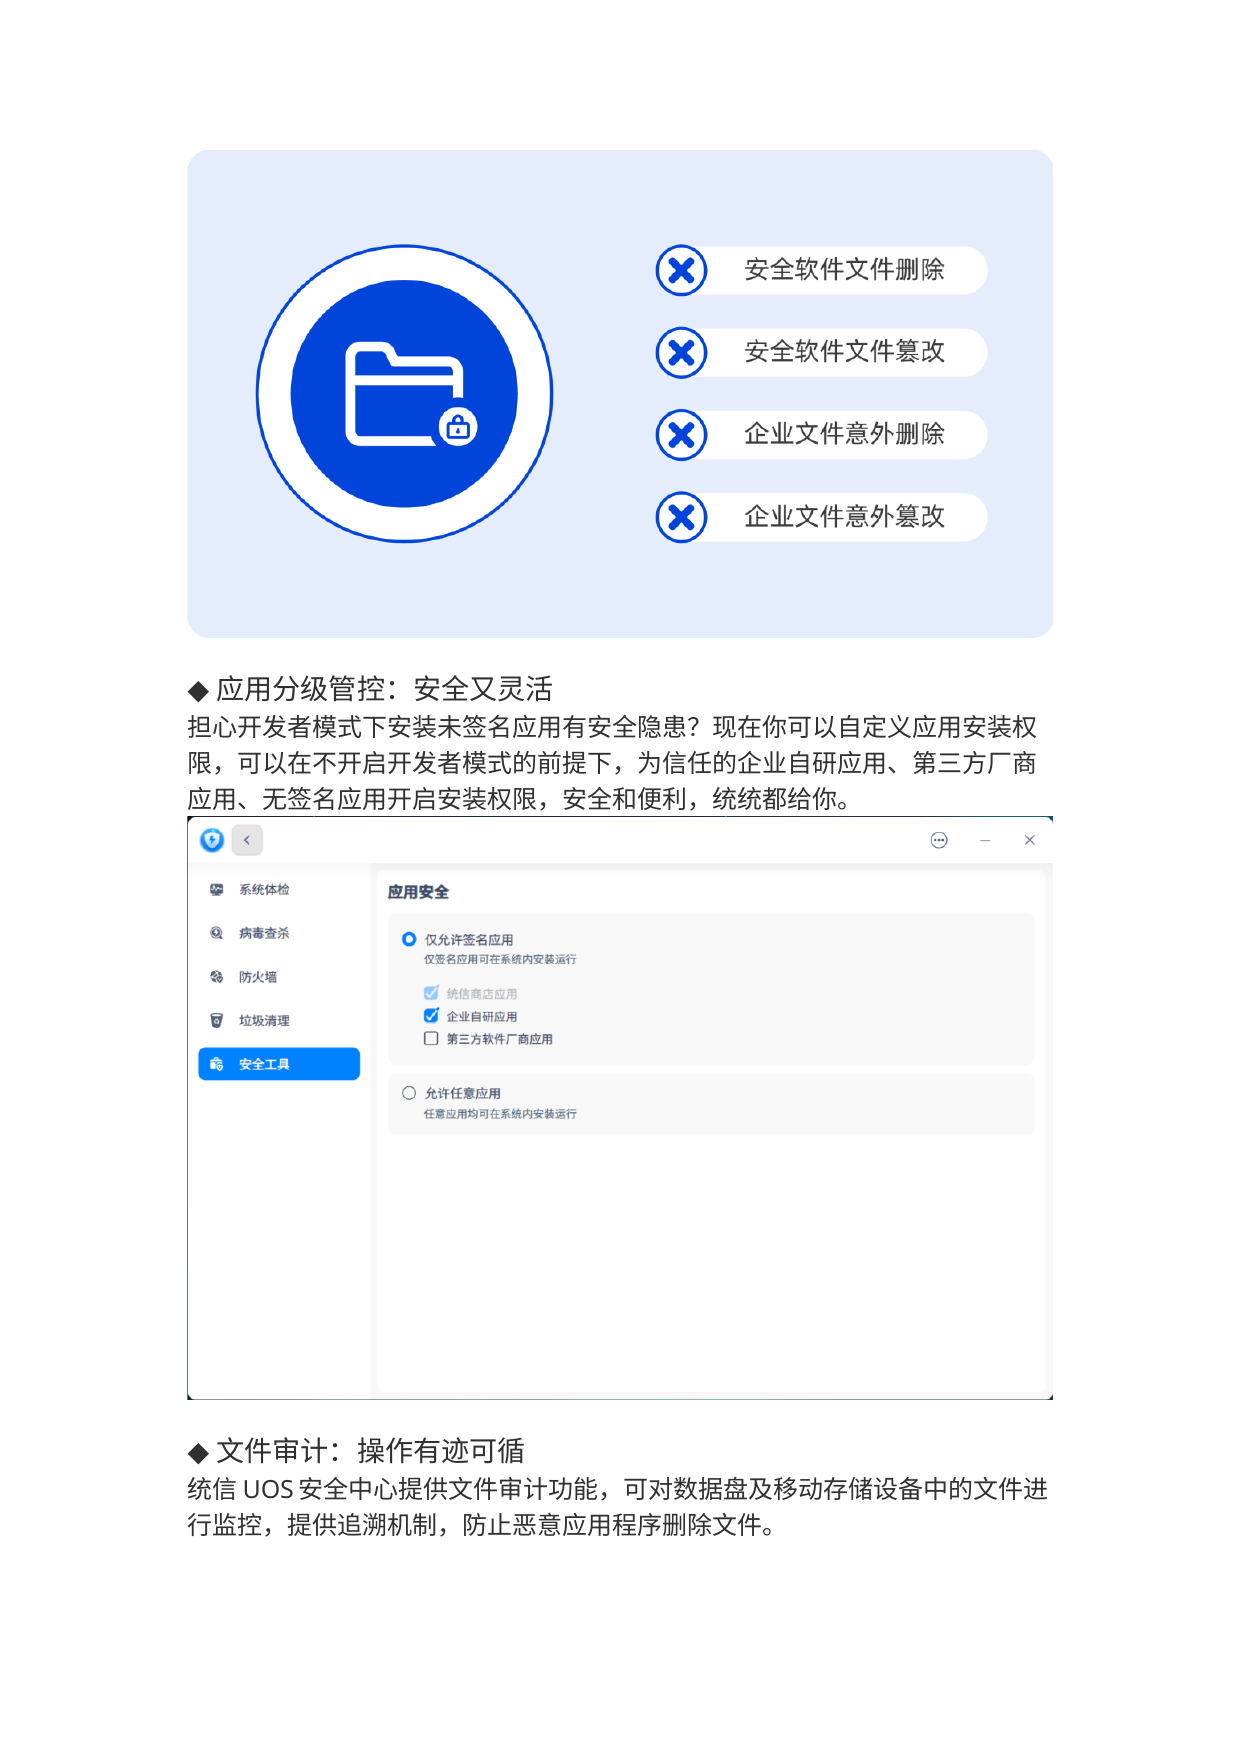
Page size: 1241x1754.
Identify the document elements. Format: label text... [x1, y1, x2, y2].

picture [187, 150, 1053, 638]
text ◆ 文件审计：操作有迹可循 [187, 1428, 1053, 1469]
picture [187, 816, 1053, 1400]
text 统信UOS安全中心提供文件审计功能，可对数据盘及移动存储设备中的文件进行监控，提供追溯机制，防止恶意应用程序删除文件。 [187, 1469, 1053, 1542]
text 担心开发者模式下安装未签名应用有安全隐患？现在你可以自定义应用安装权限，可以在不开启开发者模式的前提下，为信任的企业自研应用、第三方厂商应用、无签名应用开启安装权限，安全和便利，统统都给你。 [187, 707, 1053, 816]
text ◆ 应用分级管控：安全又灵活 [187, 667, 1053, 707]
